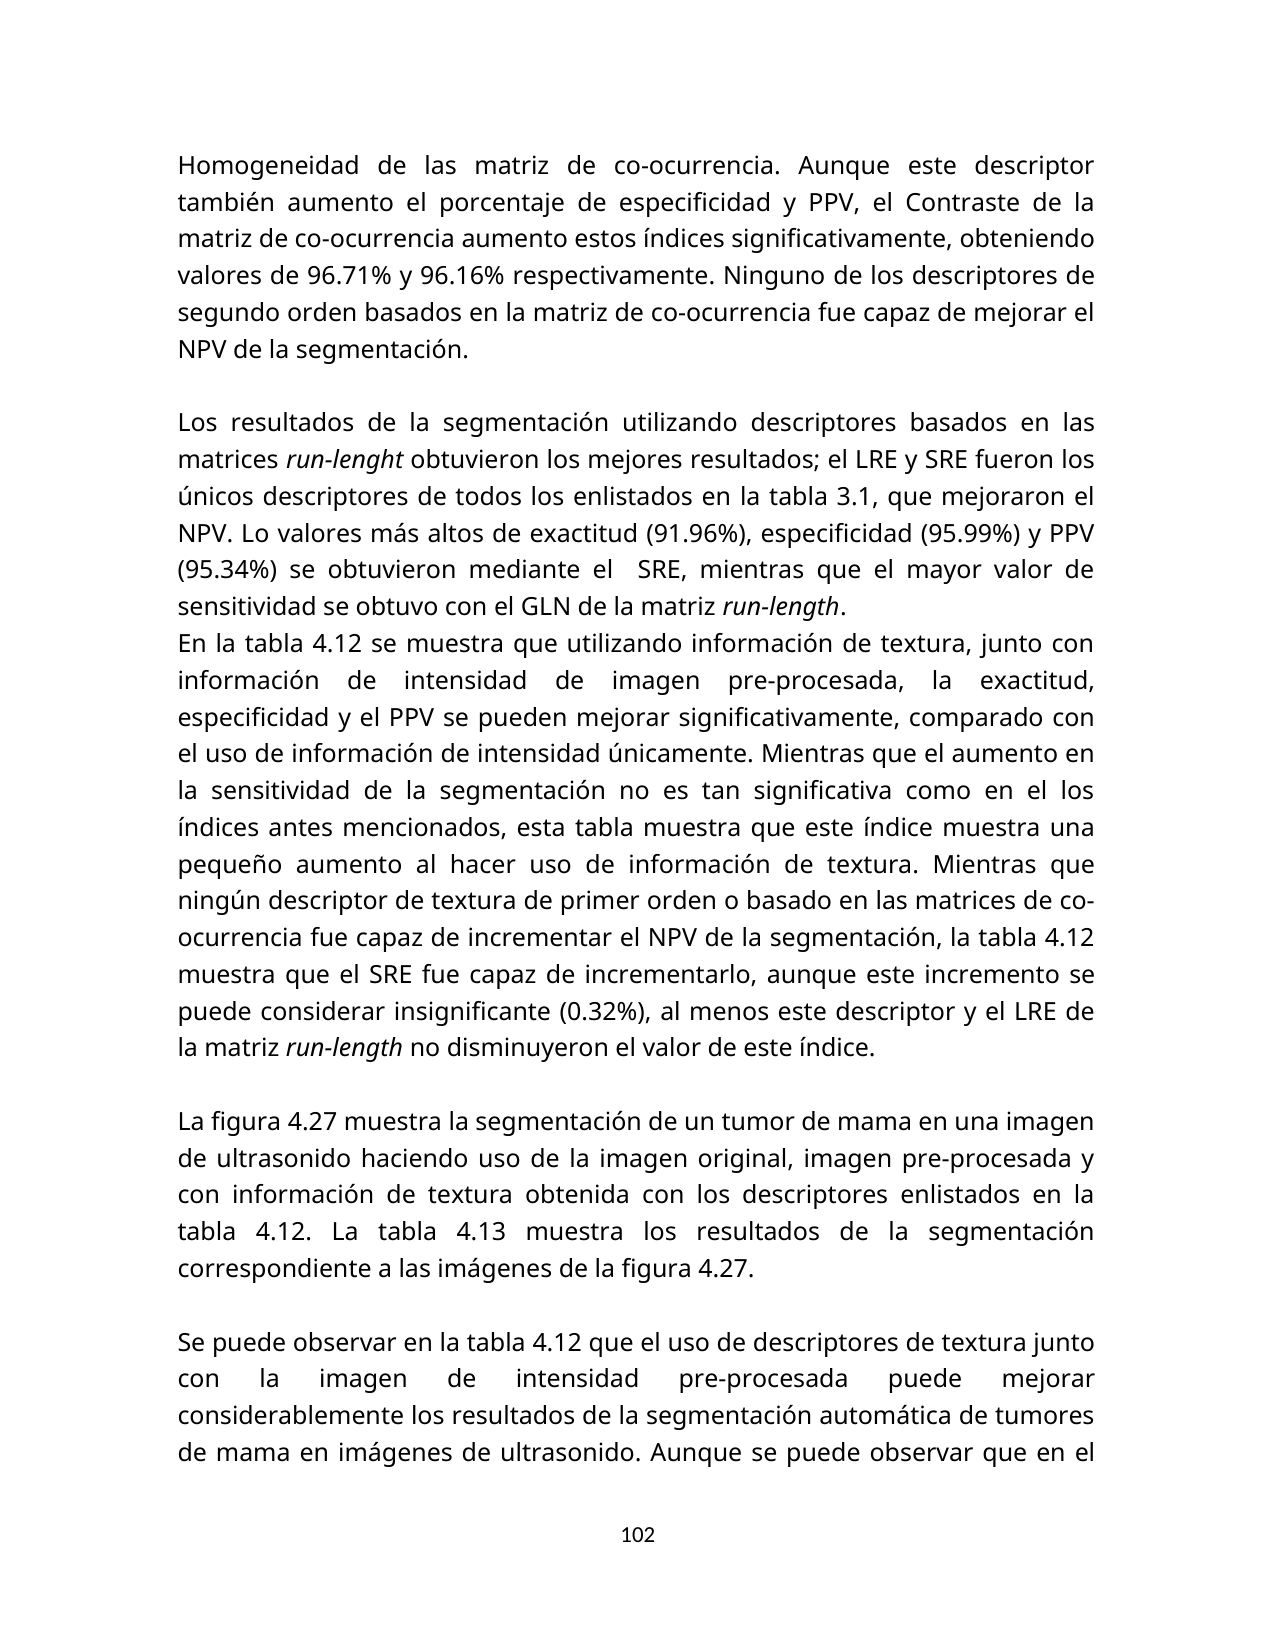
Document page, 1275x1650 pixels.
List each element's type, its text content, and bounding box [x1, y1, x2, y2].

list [177, 1324, 1096, 1469]
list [177, 148, 1096, 366]
list Los resultados de la segmentación utilizando descriptores basados en las matrices run-lenght obtuvieron los mejores resultados; el LRE y SRE fueron los únicos descriptores de todos los enlistados en la tabla 3.1, que mejoraron el NPV. Lo valores más altos de exactitud (91.96%), especificidad (95.99%) y PPV (95.34%) se obtuvieron mediante el SRE, mientras que el mayor valor de sensitividad se obtuvo con el GLN de la matriz run-length. [177, 405, 1096, 623]
list La figura 4.27 muestra la segmentación de un tumor de mama en una imagen de ultrasonido haciendo uso de la imagen original, imagen pre-procesada y con información de textura obtenida con los descriptores enlistados en la tabla 4.12. La tabla 4.13 muestra los resultados de la segmentación correspondiente a las imágenes de la figura 4.27. [177, 1104, 1096, 1285]
list En la tabla 4.12 se muestra que utilizando información de textura, junto con información de intensidad de imagen pre-procesada, la exactitud, especificidad y el PPV se pueden mejorar significativamente, comparado con el uso de información de intensidad únicamente. Mientras que el aumento en la sensitividad de la segmentación no es tan significativa como en el los índices antes mencionados, esta tabla muestra que este índice muestra una pequeño aumento al hacer uso de información de textura. Mientras que ningún descriptor de textura de primer orden o basado en las matrices de co-ocurrencia fue capaz de incrementar el NPV de la segmentación, la tabla 4.12 muestra que el SRE fue capaz de incrementarlo, aunque este incremento se puede considerar insignificante (0.32%), al menos este descriptor y el LRE de la matriz run-length no disminuyeron el valor de este índice. [177, 626, 1096, 1064]
